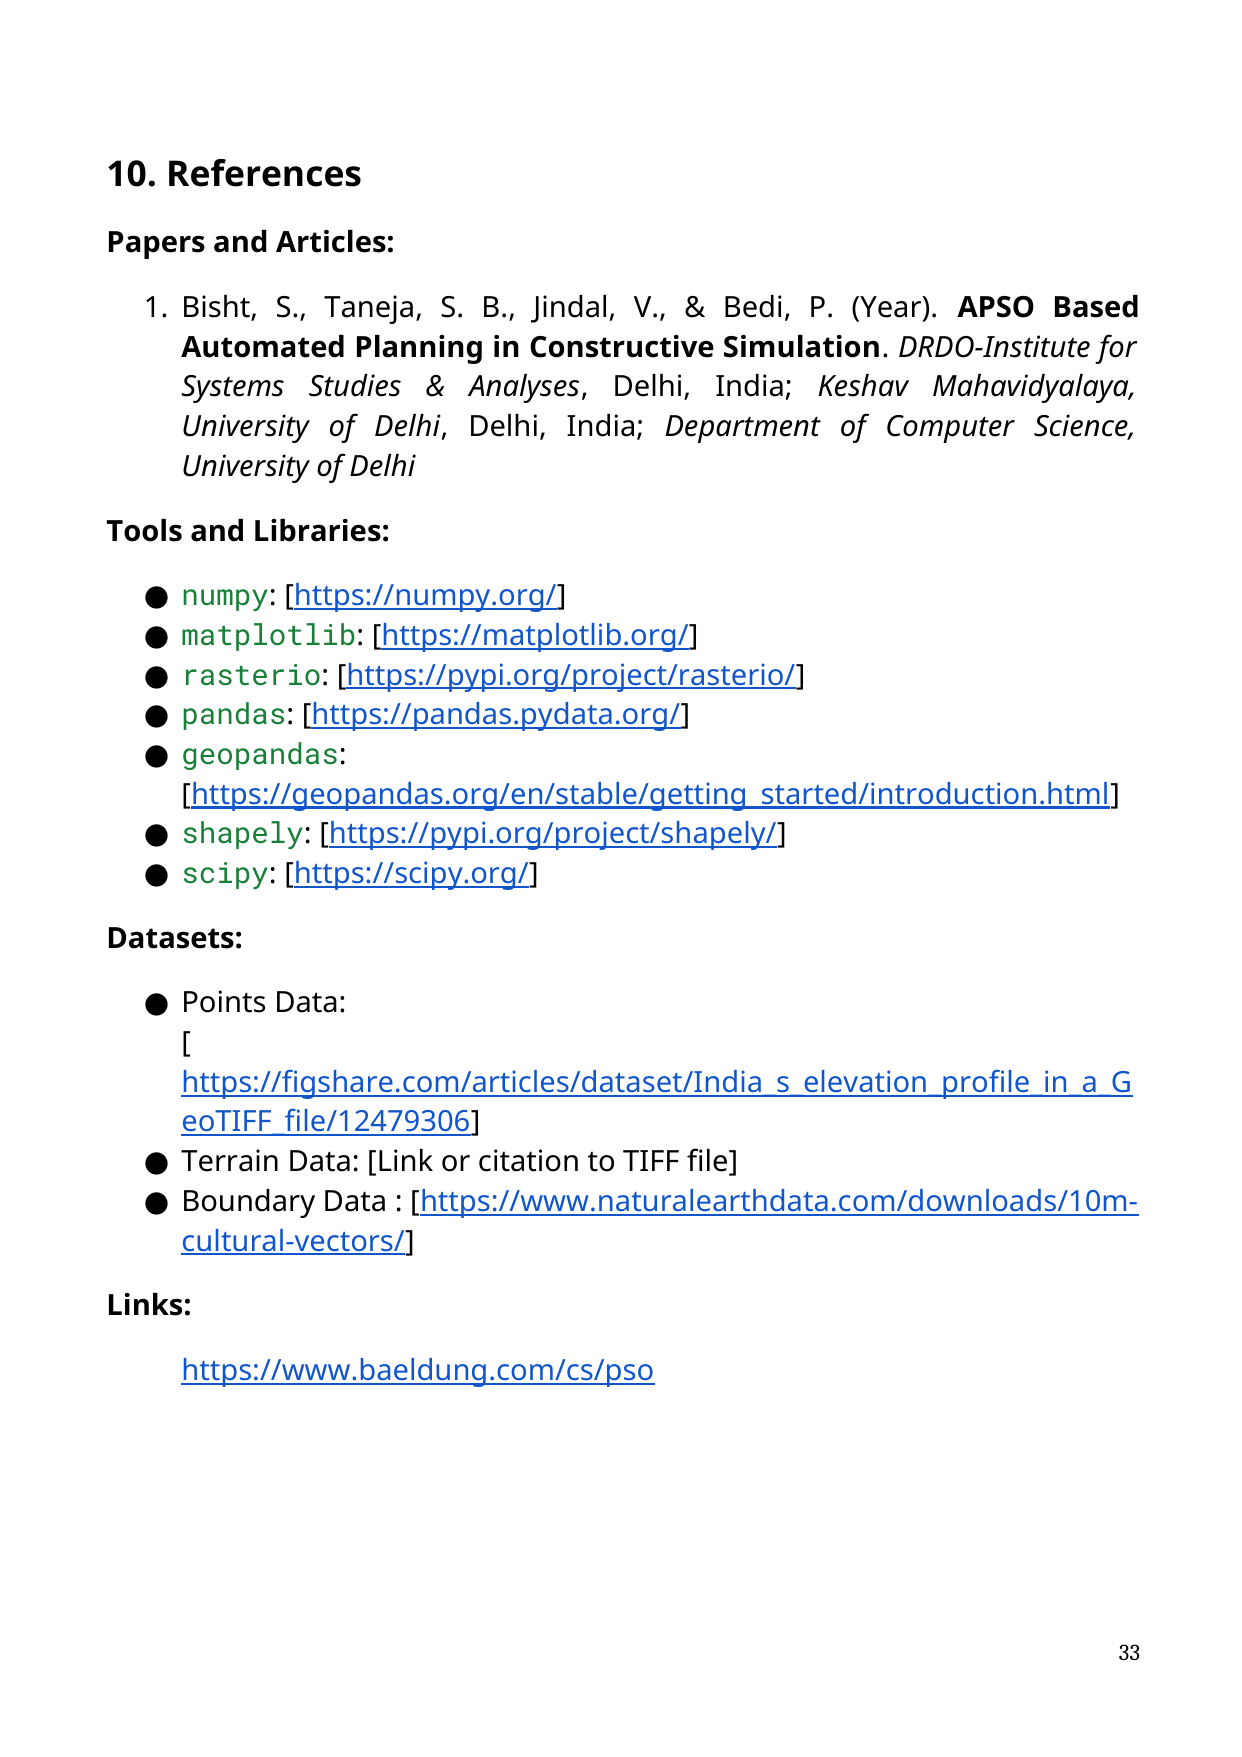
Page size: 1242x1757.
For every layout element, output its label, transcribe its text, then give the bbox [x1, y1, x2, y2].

list Boundary Data : [https://www.naturalearthdata.com/downloads/10m-cultural-vectors/] [144, 1180, 1140, 1259]
list scipy: [https://scipy.org/] [144, 852, 1140, 892]
list Terrain Data: [Link or citation to TIFF file] [144, 1140, 1140, 1180]
text Links: [106, 1284, 1140, 1324]
list pandas: [https://pandas.pydata.org/] [144, 693, 1140, 733]
list geopandas: [https://geopandas.org/en/stable/getting_started/introduction.html] [144, 733, 1140, 813]
subtitle 10. References [106, 148, 1140, 197]
list Bisht, S., Taneja, S. B., Jindal, V., & Bedi, P. (Year). APSO Based Automated Planning in Constructive Simulation. DRDO-Institute for Systems Studies & Analyses, Delhi, India; Keshav Mahavidyalaya, University of Delhi, Delhi, India; Department of Computer Science, University of Delhi [144, 286, 1140, 485]
list shapely: [https://pypi.org/project/shapely/] [144, 813, 1140, 852]
text Tools and Libraries: [106, 510, 1140, 549]
text https://www.baeldung.com/cs/pso [181, 1349, 1140, 1389]
text Papers and Articles: [106, 222, 1140, 261]
text Datasets: [106, 917, 1140, 957]
list Points Data: [https://figshare.com/articles/dataset/India_s_elevation_profile_in_a_GeoTIFF_file/12479306] [144, 982, 1140, 1140]
list numpy: [https://numpy.org/] [144, 574, 1140, 614]
list matplotlib: [https://matplotlib.org/] [144, 614, 1140, 654]
list rasterio: [https://pypi.org/project/rasterio/] [144, 654, 1140, 693]
